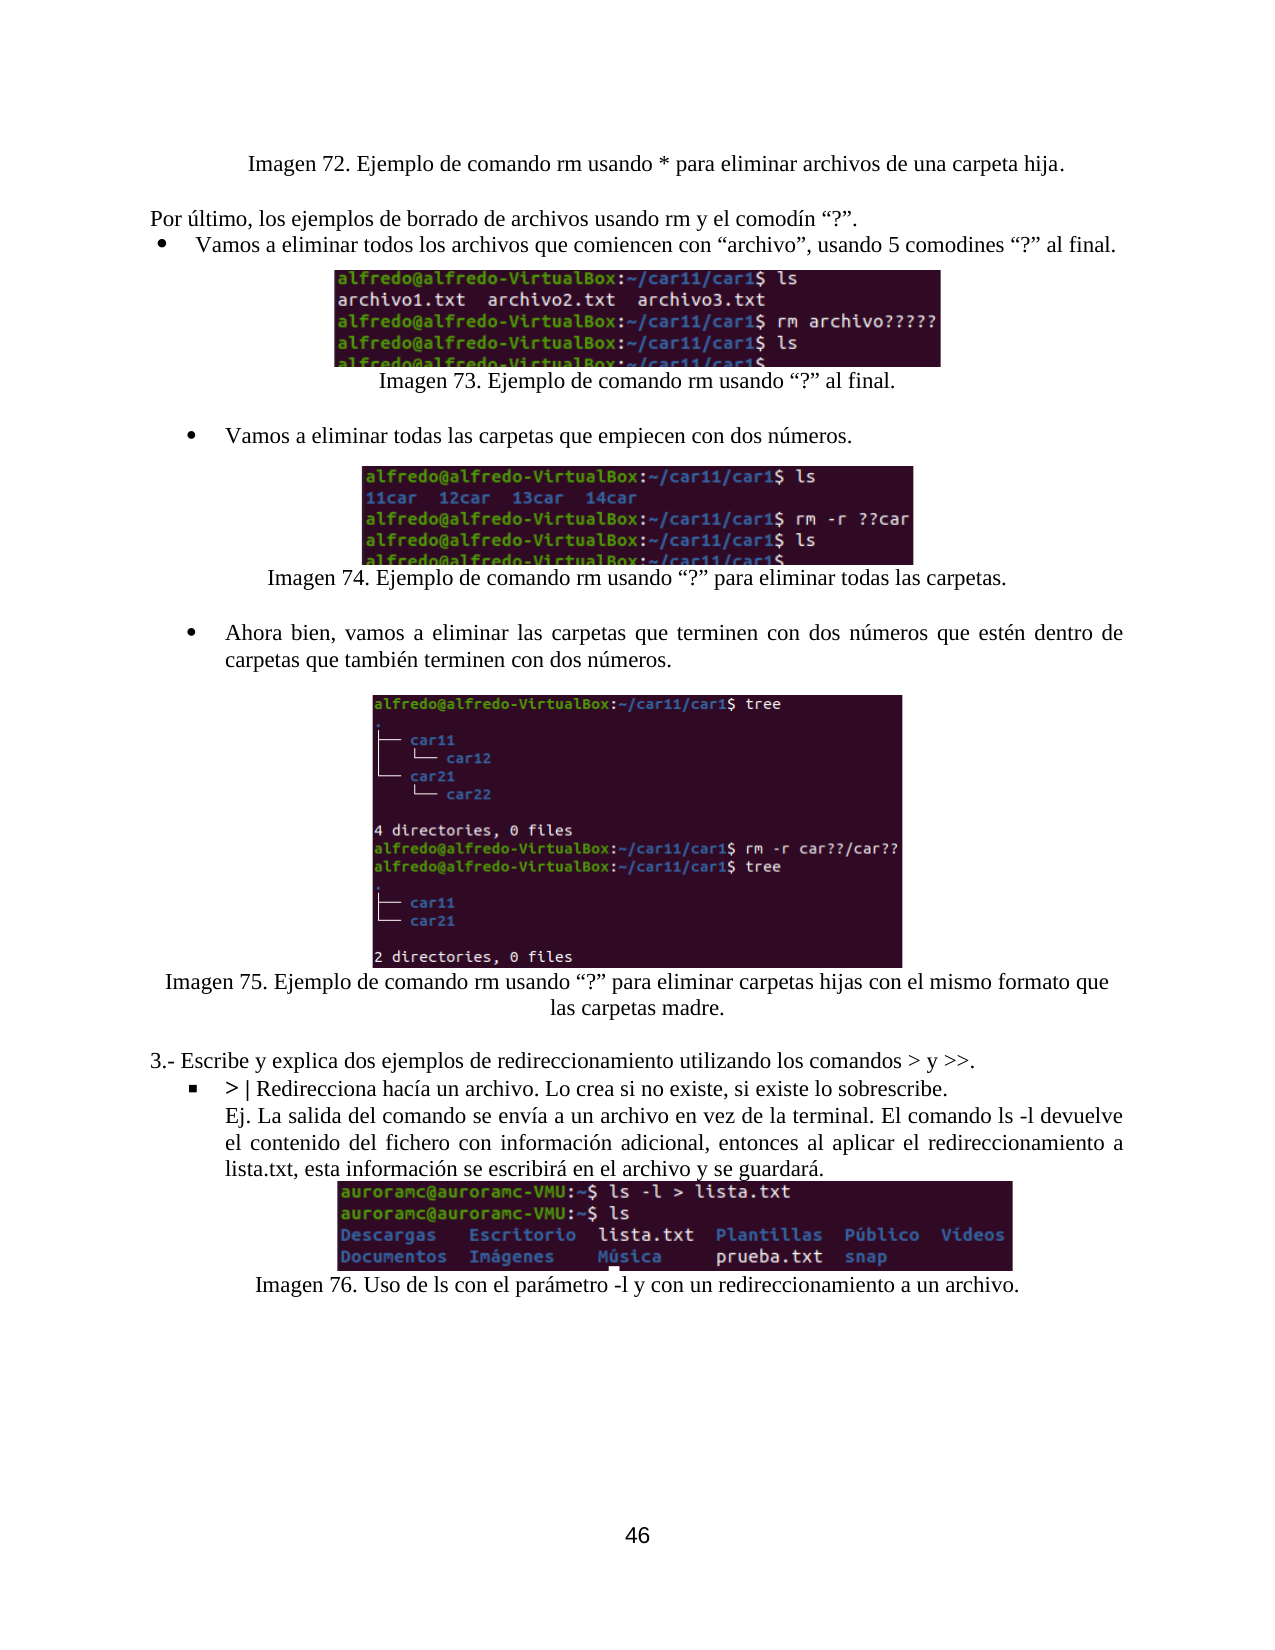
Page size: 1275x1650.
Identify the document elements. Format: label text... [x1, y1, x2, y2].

picture [337, 1181, 1013, 1271]
text 3.- Escribe y explica dos ejemplos de redireccionamiento utilizando los comandos > y >>. [150, 1047, 1125, 1073]
picture [361, 466, 914, 565]
list Ahora bien, vamos a eliminar las carpetas que terminen con dos números que estén dentro de carpetas que también terminen con dos números. [187, 619, 1125, 672]
list Vamos a eliminar todas las carpetas que empiecen con dos números. [187, 422, 1125, 448]
list Ej. La salida del comando se envía a un archivo en vez de la terminal. El comando ls -l devuelve el contenido del fichero con información adicional, entonces al aplicar el redireccionamiento a lista.txt, esta información se escribirá en el archivo y se guardará. [225, 1102, 1125, 1181]
text Imagen 72. Ejemplo de comando rm usando * para eliminar archivos de una carpeta hija. [187, 150, 1125, 176]
text Imagen 76. Uso de ls con el parámetro -l y con un redireccionamiento a un archivo. [150, 1271, 1125, 1297]
list > | Redirecciona hacía un archivo. Lo crea si no existe, si existe lo sobrescribe. [187, 1073, 1125, 1102]
picture [334, 270, 941, 367]
text Por último, los ejemplos de borrado de archivos usando rm y el comodín “?”. [150, 205, 1125, 231]
picture [372, 695, 903, 968]
list Vamos a eliminar todos los archivos que comiencen con “archivo”, usando 5 comodines “?” al final. [150, 231, 1125, 258]
